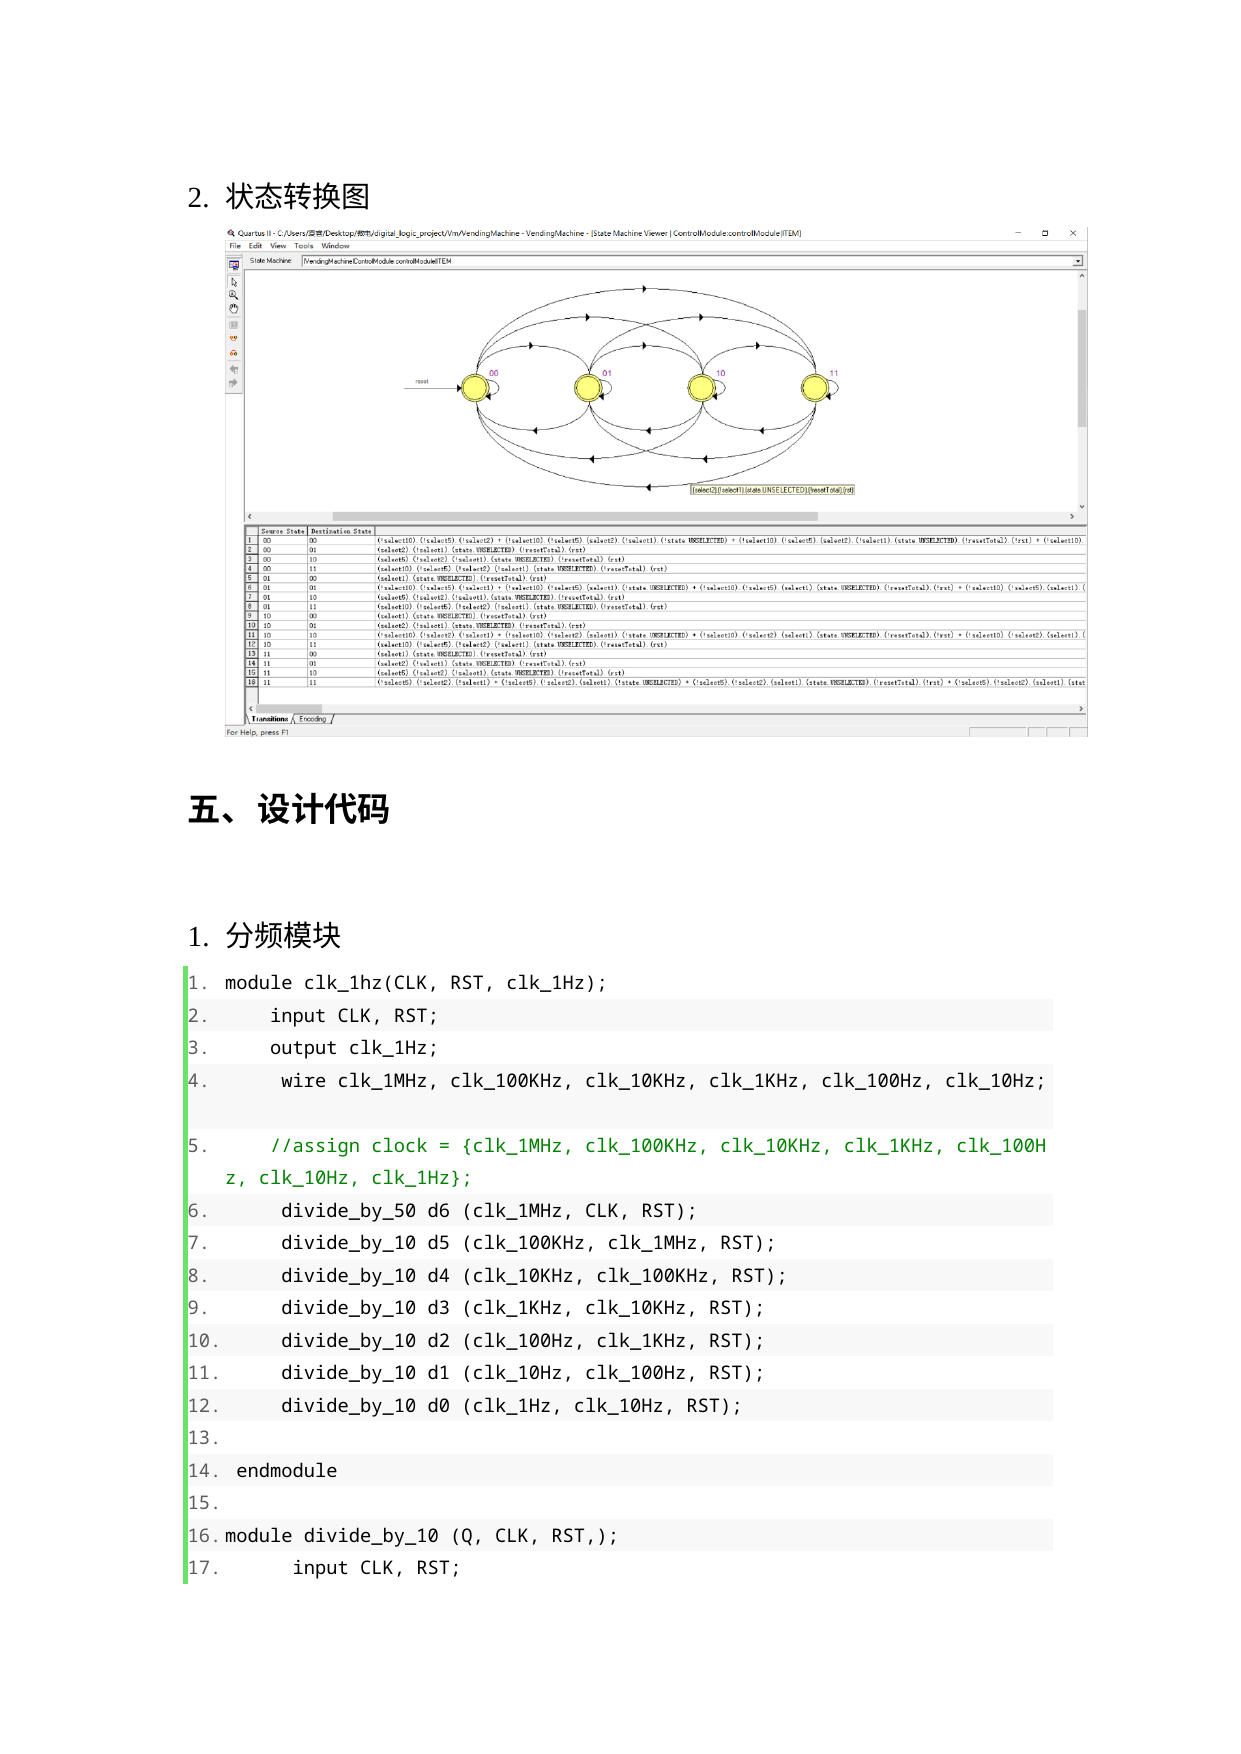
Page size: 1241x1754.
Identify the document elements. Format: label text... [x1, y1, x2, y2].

list divide_by_10 d3 (clk_1KHz, clk_10KHz, RST); [188, 1291, 1053, 1324]
list divide_by_10 d4 (clk_10KHz, clk_100KHz, RST); [188, 1259, 1053, 1291]
list divide_by_10 d1 (clk_10Hz, clk_100Hz, RST); [188, 1356, 1053, 1389]
picture [225, 227, 1088, 737]
list divide_by_50 d6 (clk_1MHz, CLK, RST); [188, 1194, 1053, 1226]
list divide_by_10 d5 (clk_100KHz, clk_1MHz, RST); [188, 1226, 1053, 1259]
list input CLK, RST; [188, 1551, 1053, 1584]
list endmodule [188, 1454, 1053, 1486]
list input CLK, RST; [188, 999, 1053, 1031]
list wire clk_1MHz, clk_100KHz, clk_10KHz, clk_1KHz, clk_100Hz, clk_10Hz; [188, 1064, 1053, 1129]
list output clk_1Hz; [188, 1031, 1053, 1064]
list divide_by_10 d0 (clk_1Hz, clk_10Hz, RST); [188, 1389, 1053, 1421]
list module clk_1hz(CLK, RST, clk_1Hz); [188, 966, 1053, 999]
list divide_by_10 d2 (clk_100Hz, clk_1KHz, RST); [188, 1324, 1053, 1356]
list 状态转换图 [187, 162, 1053, 227]
list module divide_by_10 (Q, CLK, RST,); [188, 1519, 1053, 1551]
list //assign clock = {clk_1MHz, clk_100KHz, clk_10KHz, clk_1KHz, clk_100Hz, clk_10Hz, clk_1Hz}; [188, 1129, 1053, 1194]
list 分频模块 [187, 901, 1053, 966]
subtitle 设计代码 [187, 774, 1053, 839]
